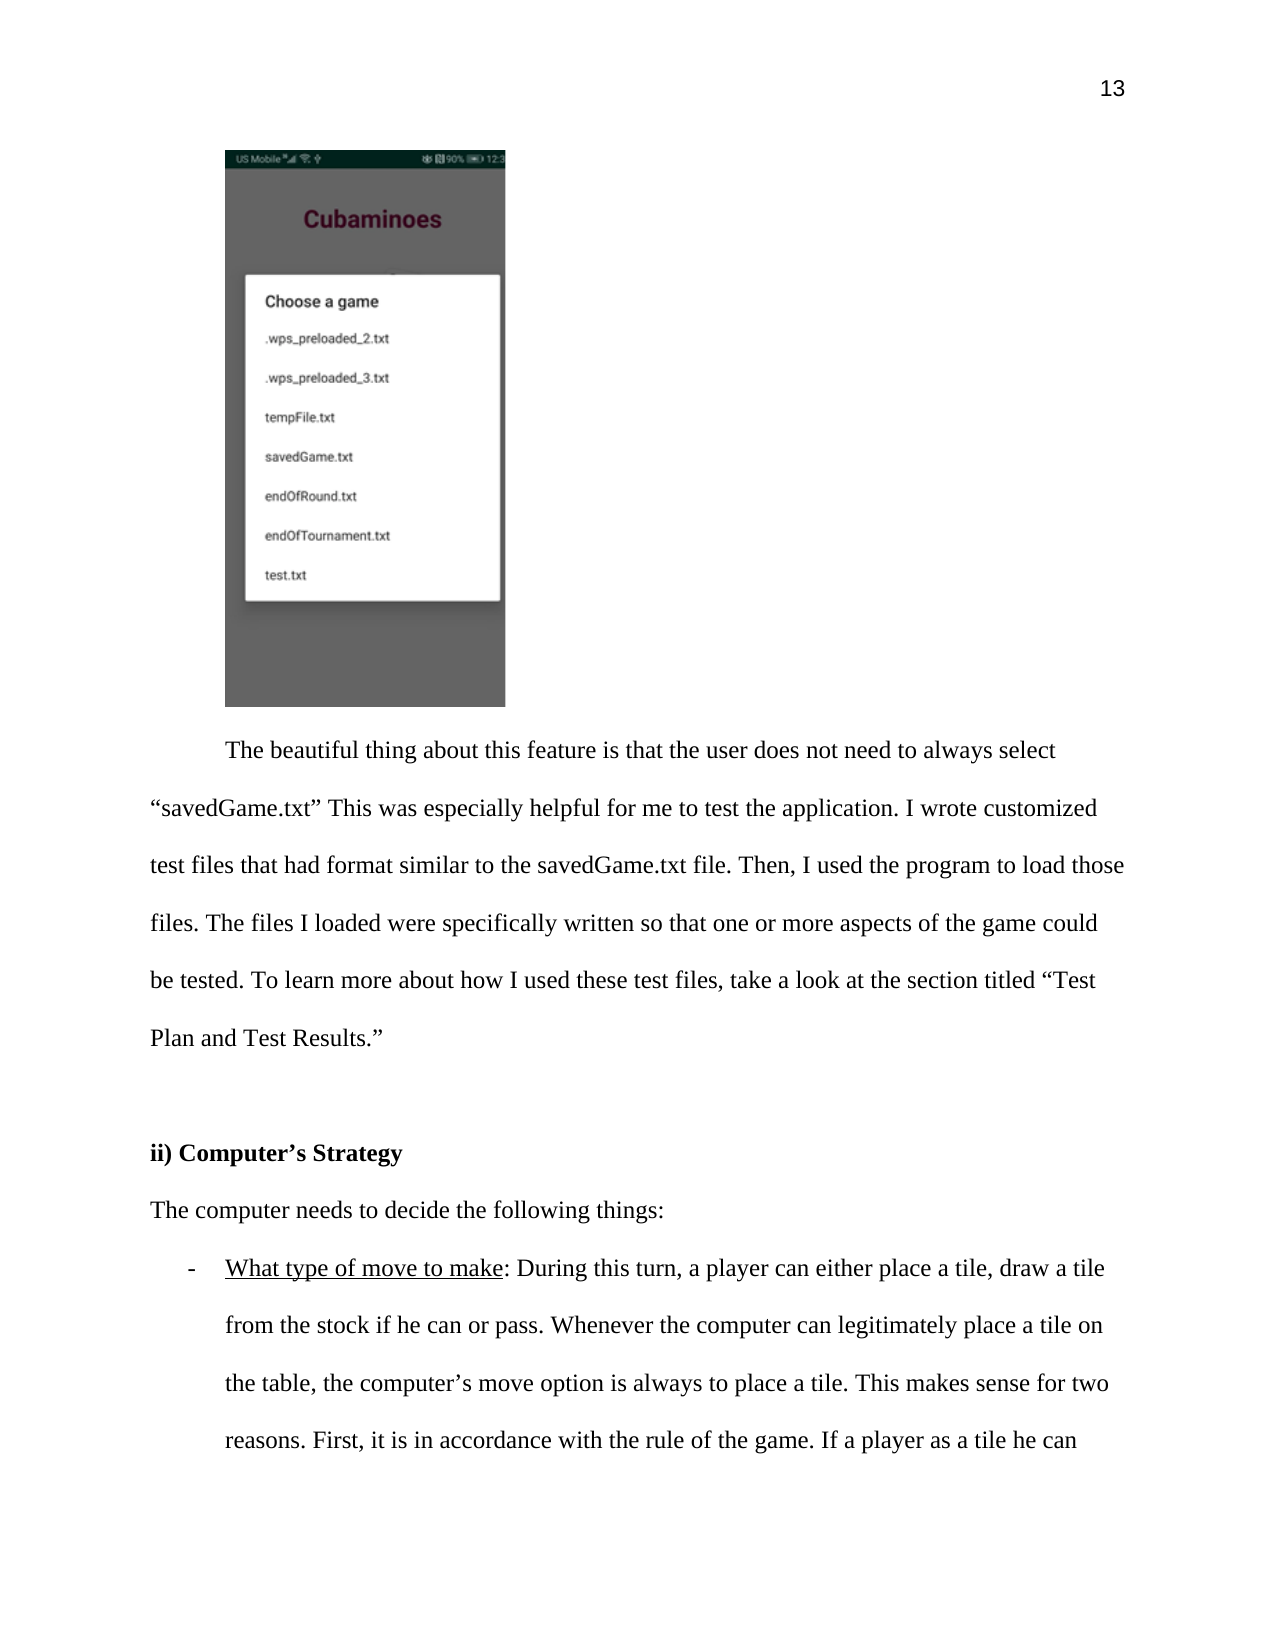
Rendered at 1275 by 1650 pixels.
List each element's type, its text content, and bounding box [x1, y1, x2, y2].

text The computer needs to decide the following things: [150, 1196, 1125, 1224]
text The beautiful thing about this feature is that the user does not need to always select “savedGame.txt” This was especially helpful for me to test the application. I wrote customized test files that had format similar to the savedGame.txt file. Then, I used the program to load those files. The files I loaded were specifically written so that one or more aspects of the game could be tested. To learn more about how I used these test files, take a look at the section titled “Test Plan and Test Results.” [150, 736, 1125, 1052]
picture [225, 150, 506, 707]
text ii) Computer’s Strategy [150, 1138, 1125, 1167]
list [187, 1253, 1125, 1454]
